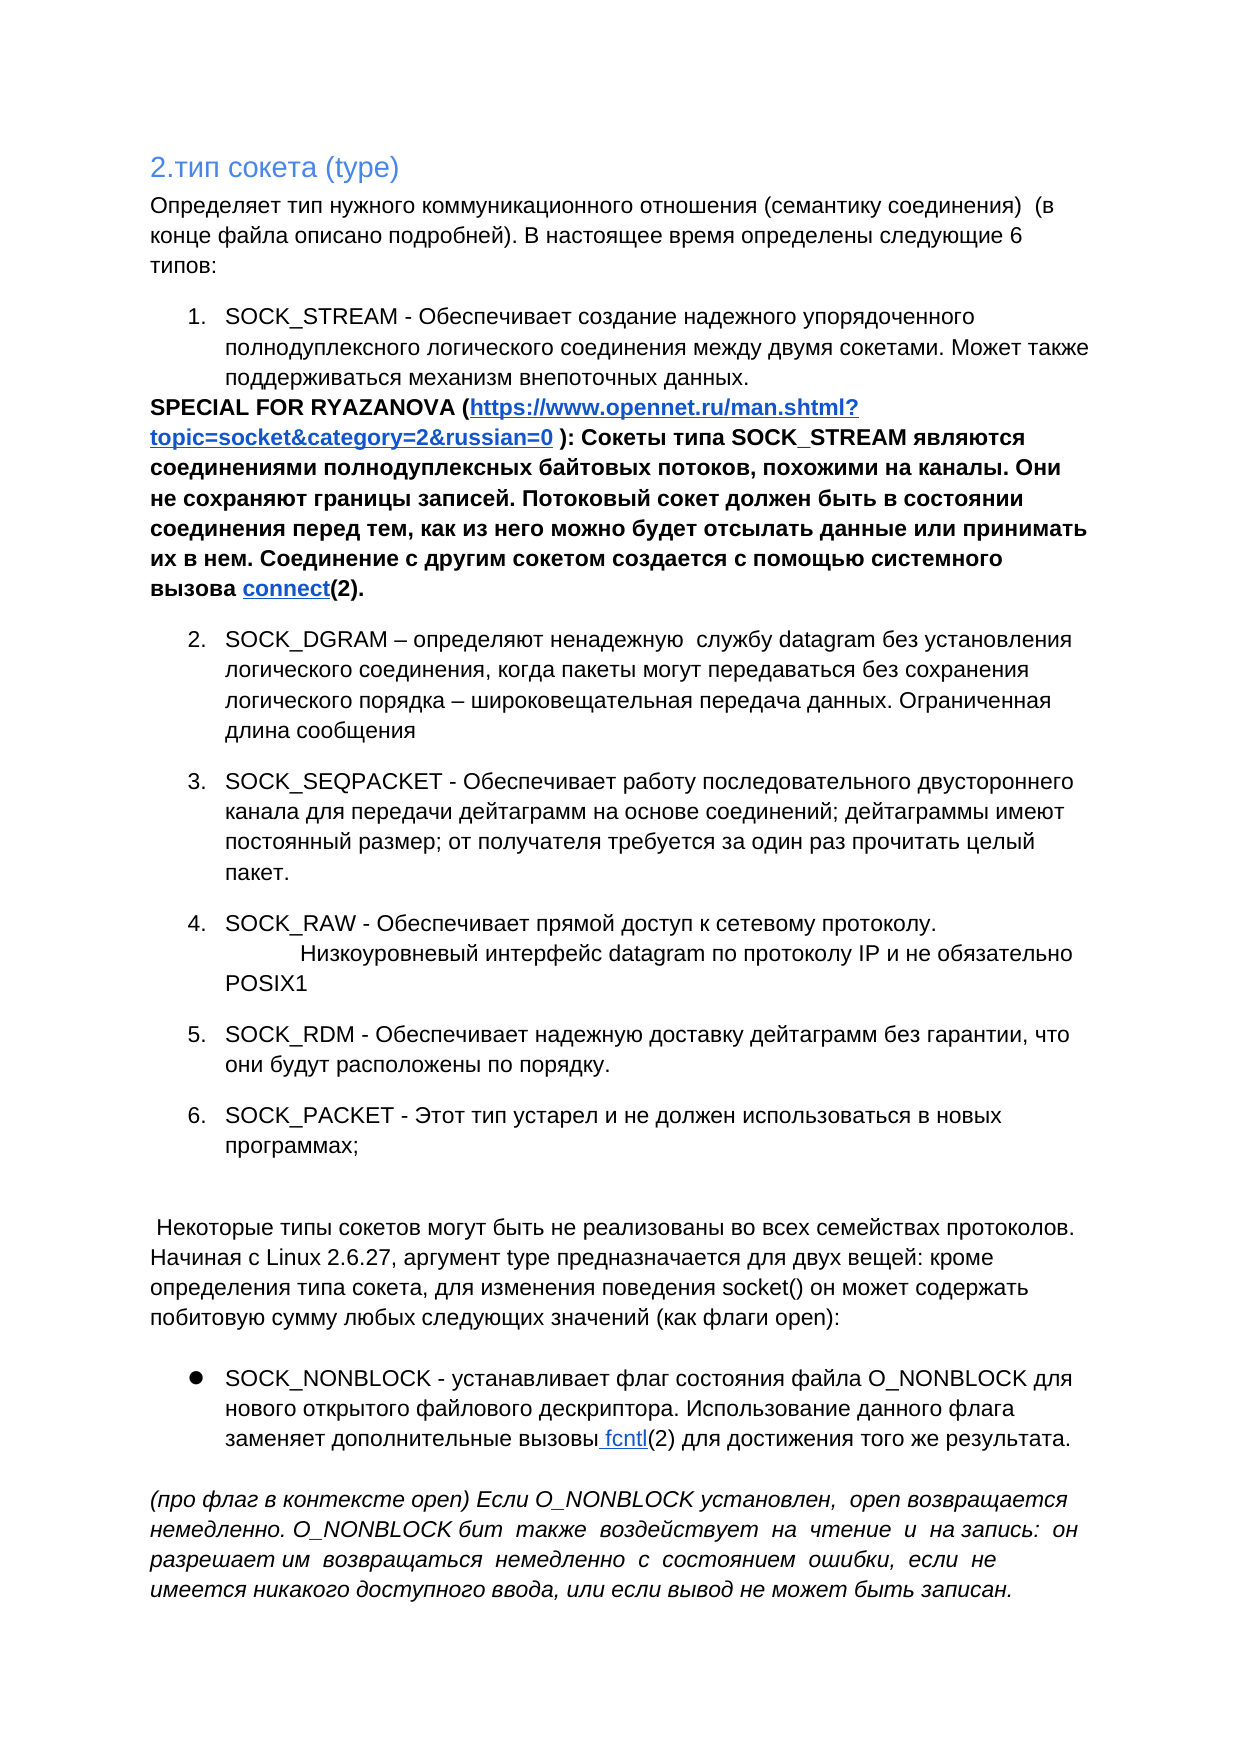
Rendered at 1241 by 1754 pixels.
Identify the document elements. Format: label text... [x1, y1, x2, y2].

list SOCK_RAW - Обеспечивает прямой доступ к сетевому протоколу. Низкоуровневый интерфейс datagram по протоколу IP и не обязательно POSIX1 [187, 909, 1090, 996]
list SOCK_NONBLOCK - устанавливает флаг состояния файла O_NONBLOCK для нового открытого файлового дескриптора. Использование данного флага заменяет дополнительные вызовы fcntl(2) для достижения того же результата. [187, 1365, 1090, 1452]
list SOCK_DGRAM – определяют ненадежную службу datagram без установления логического соединения, когда пакеты могут передаваться без сохранения логического порядка – широковещательная передача данных. Ограниченная длина сообщения [187, 626, 1090, 743]
text Некоторые типы сокетов могут быть не реализованы во всех семействах протоколов. [150, 1214, 1090, 1240]
list SOCK_RDM - Обеспечивает надежную доставку дейтаграмм без гарантии, что они будут расположены по порядку. [187, 1021, 1090, 1078]
text (про флаг в контексте open) Если O_NONBLOCK установлен, open возвращается немедленно. O_NONBLOCK бит также воздействует на чтение и на запись: он разрешает им возвращаться немедленно с состоянием ошибки, если не имеется никакого доступного ввода, или если вывод не может быть записан. [150, 1486, 1090, 1603]
text Начиная с Linux 2.6.27, аргумент type предназначается для двух вещей: кроме определения типа сокета, для изменения поведения socket() он может содержать побитовую сумму любых следующих значений (как флаги open): [150, 1244, 1090, 1331]
text Определяет тип нужного коммуникационного отношения (семантику соединения) (в конце файла описано подробней). В настоящее время определены следующие 6 типов: [150, 192, 1090, 279]
list SOCK_STREAM - Обеспечивает создание надежного упорядоченного полнодуплексного логического соединения между двумя сокетами. Может также поддерживаться механизм внепоточных данных. [187, 303, 1090, 390]
list SOCK_SEQPACKET - Обеспечивает работу последовательного двустороннего канала для передачи дейтаграмм на основе соединений; дейтаграммы имеют постоянный размер; от получателя требуется за один раз прочитать целый пакет. [187, 768, 1090, 885]
text SPECIAL FOR RYAZANOVA (https://www.opennet.ru/man.shtml?topic=socket&category=2&russian=0 ): Сокеты типа SOCK_STREAM являются соединениями полнодуплексных байтовых потоков, похожими на каналы. Они не сохраняют границы записей. Потоковый сокет должен быть в состоянии соединения перед тем, как из него можно будет отсылать данные или принимать их в нем. Соединение с другим сокетом создается с помощью системного вызова connect(2). [150, 394, 1090, 602]
list SOCK_PACKET - Этот тип устарел и не должен использоваться в новых программах; [187, 1102, 1090, 1159]
subtitle 2.тип сокета (type) [150, 150, 1090, 183]
